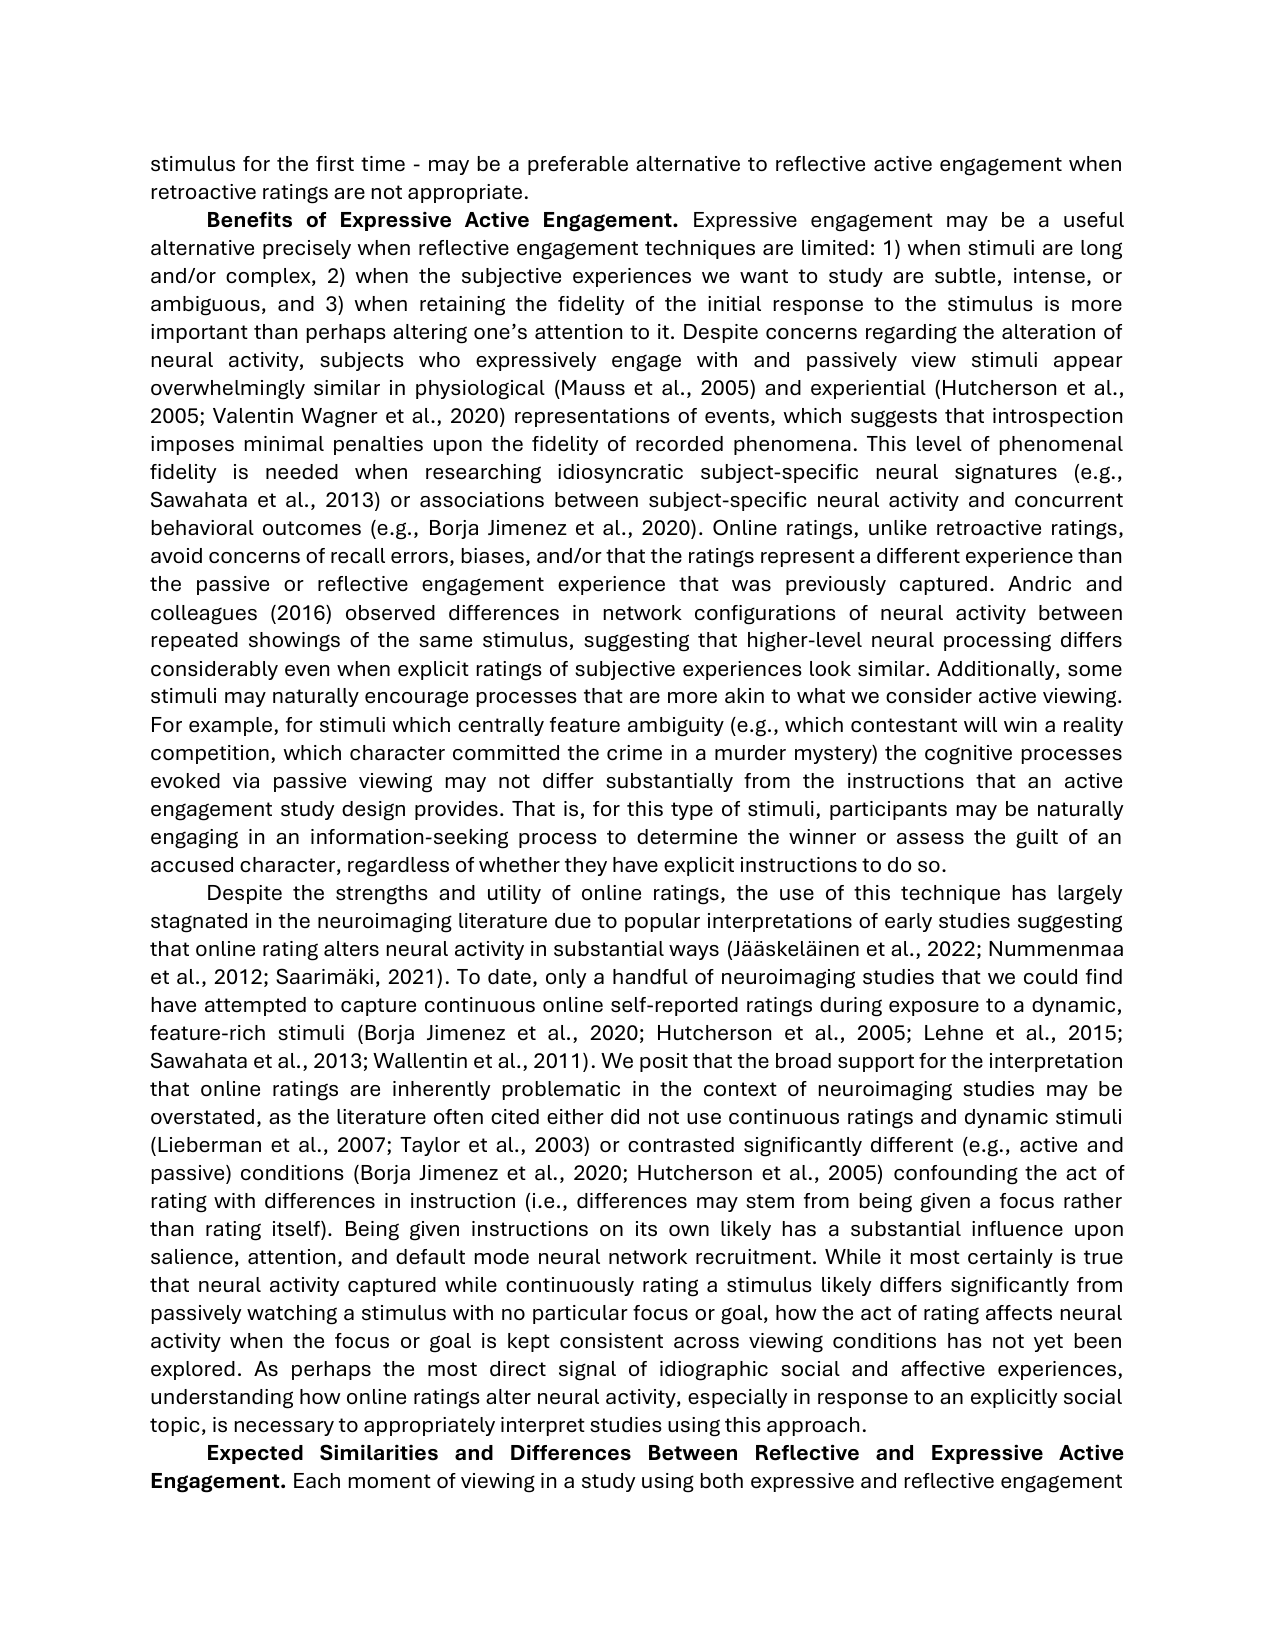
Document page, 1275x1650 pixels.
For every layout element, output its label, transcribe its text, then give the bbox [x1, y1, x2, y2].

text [150, 150, 1125, 206]
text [150, 1439, 1125, 1495]
text Benefits of Expressive Active Engagement. Expressive engagement may be a useful alternative precisely when reflective engagement techniques are limited: 1) when stimuli are long and/or complex, 2) when the subjective experiences we want to study are subtle, intense, or ambiguous, and 3) when retaining the fidelity of the initial response to the stimulus is more important than perhaps altering one’s attention to it. Despite concerns regarding the alteration of neural activity, subjects who expressively engage with and passively view stimuli appear overwhelmingly similar in physiological (Mauss et al., 2005) and experiential (Hutcherson et al., 2005; Valentin Wagner et al., 2020) representations of events, which suggests that introspection imposes minimal penalties upon the fidelity of recorded phenomena. This level of phenomenal fidelity is needed when researching idiosyncratic subject-specific neural signatures (e.g., Sawahata et al., 2013) or associations between subject-specific neural activity and concurrent behavioral outcomes (e.g., Borja Jimenez et al., 2020). Online ratings, unlike retroactive ratings, avoid concerns of recall errors, biases, and/or that the ratings represent a different experience than the passive or reflective engagement experience that was previously captured. Andric and colleagues (2016) observed differences in network configurations of neural activity between repeated showings of the same stimulus, suggesting that higher-level neural processing differs considerably even when explicit ratings of subjective experiences look similar. Additionally, some stimuli may naturally encourage processes that are more akin to what we consider active viewing. For example, for stimuli which centrally feature ambiguity (e.g., which contestant will win a reality competition, which character committed the crime in a murder mystery) the cognitive processes evoked via passive viewing may not differ substantially from the instructions that an active engagement study design provides. That is, for this type of stimuli, participants may be naturally engaging in an information-seeking process to determine the winner or assess the guilt of an accused character, regardless of whether they have explicit instructions to do so. [150, 206, 1125, 878]
text Despite the strengths and utility of online ratings, the use of this technique has largely stagnated in the neuroimaging literature due to popular interpretations of early studies suggesting that online rating alters neural activity in substantial ways (Jääskeläinen et al., 2022; Nummenmaa et al., 2012; Saarimäki, 2021). To date, only a handful of neuroimaging studies that we could find have attempted to capture continuous online self-reported ratings during exposure to a dynamic, feature-rich stimuli (Borja Jimenez et al., 2020; Hutcherson et al., 2005; Lehne et al., 2015; Sawahata et al., 2013; Wallentin et al., 2011). We posit that the broad support for the interpretation that online ratings are inherently problematic in the context of neuroimaging studies may be overstated, as the literature often cited either did not use continuous ratings and dynamic stimuli (Lieberman et al., 2007; Taylor et al., 2003) or contrasted significantly different (e.g., active and passive) conditions (Borja Jimenez et al., 2020; Hutcherson et al., 2005) confounding the act of rating with differences in instruction (i.e., differences may stem from being given a focus rather than rating itself). Being given instructions on its own likely has a substantial influence upon salience, attention, and default mode neural network recruitment. While it most certainly is true that neural activity captured while continuously rating a stimulus likely differs significantly from passively watching a stimulus with no particular focus or goal, how the act of rating affects neural activity when the focus or goal is kept consistent across viewing conditions has not yet been explored. As perhaps the most direct signal of idiographic social and affective experiences, understanding how online ratings alter neural activity, especially in response to an explicitly social topic, is necessary to appropriately interpret studies using this approach. [150, 878, 1125, 1439]
